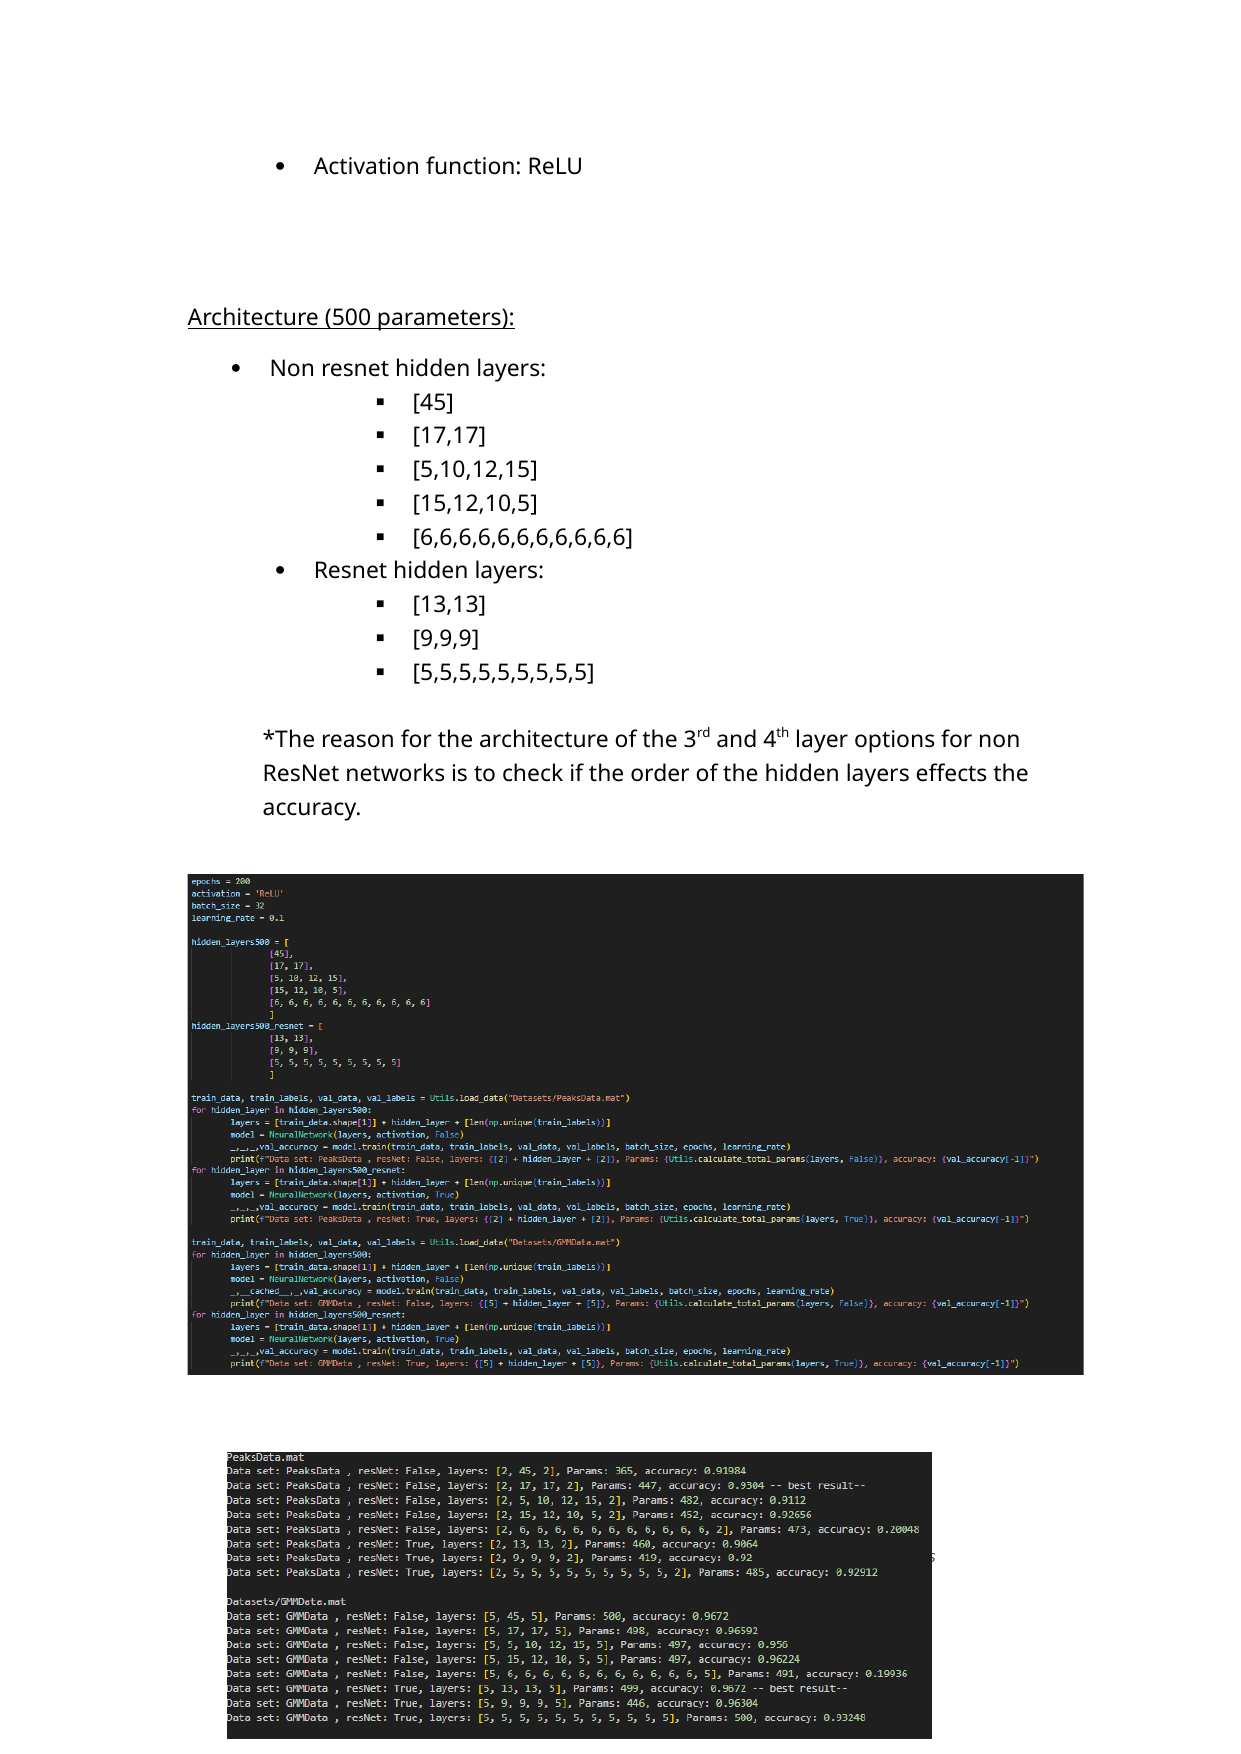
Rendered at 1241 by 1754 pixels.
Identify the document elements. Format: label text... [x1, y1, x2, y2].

picture [227, 1452, 932, 1739]
list [17,17] [375, 419, 1053, 450]
list [5,5,5,5,5,5,5,5,5] [375, 655, 1053, 687]
list [45] [375, 385, 1053, 417]
list [5,10,12,15] [375, 453, 1053, 484]
list [13,13] [375, 588, 1053, 619]
list [9,9,9] [375, 622, 1053, 653]
text Architecture (500 parameters): [187, 301, 1053, 332]
list Activation function: ReLU [276, 150, 1053, 181]
list Non resnet hidden layers: [232, 352, 1053, 383]
list Resnet hidden layers: [276, 554, 1053, 585]
list *The reason for the architecture of the 3rd and 4th layer options for non ResNet networks is to check if the order of the hidden layers effects the accuracy. [262, 723, 1053, 822]
picture [187, 874, 1084, 1375]
list [6,6,6,6,6,6,6,6,6,6,6] [375, 520, 1053, 552]
list [15,12,10,5] [375, 487, 1053, 518]
